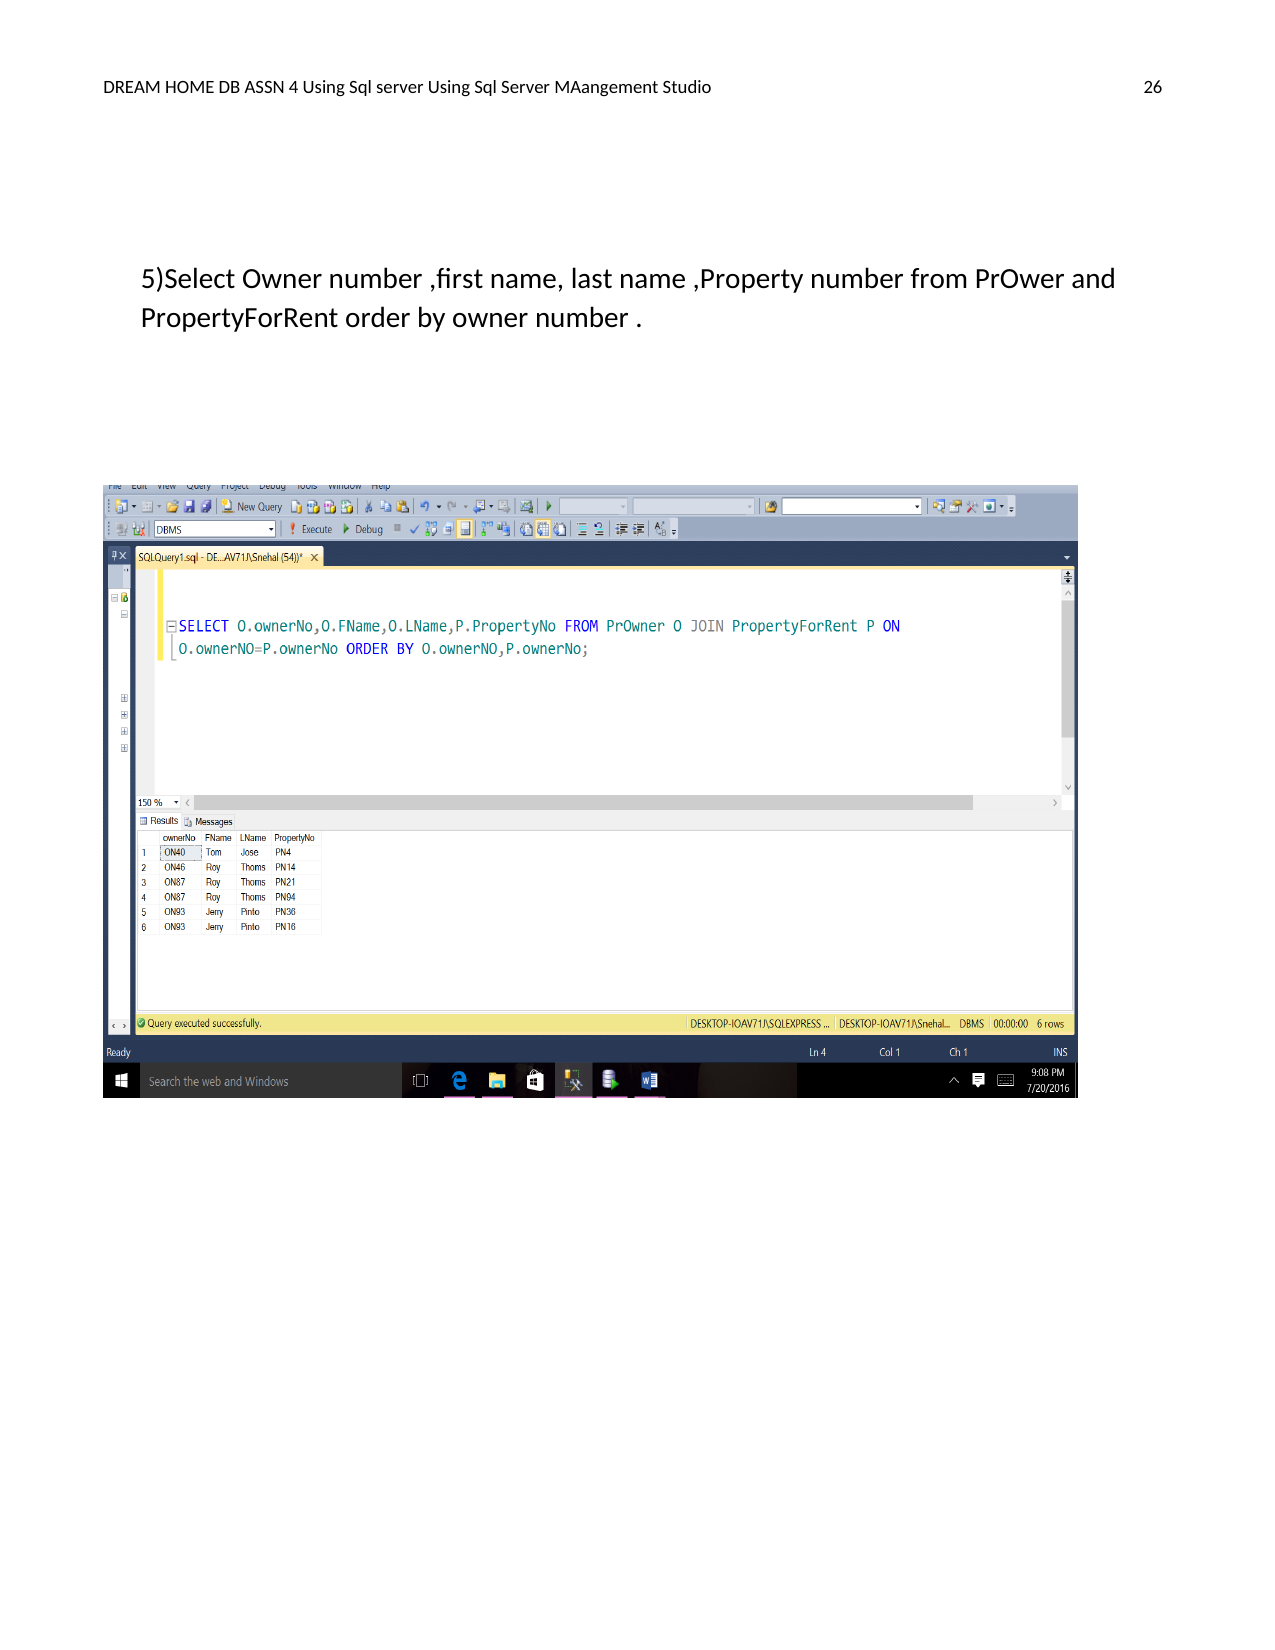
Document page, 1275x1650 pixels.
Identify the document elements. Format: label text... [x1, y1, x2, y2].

picture [103, 485, 1078, 1098]
text 5)Select Owner number ,first name, last name ,Property number from PrOwer and PropertyForRent order by owner number . [141, 260, 1162, 334]
